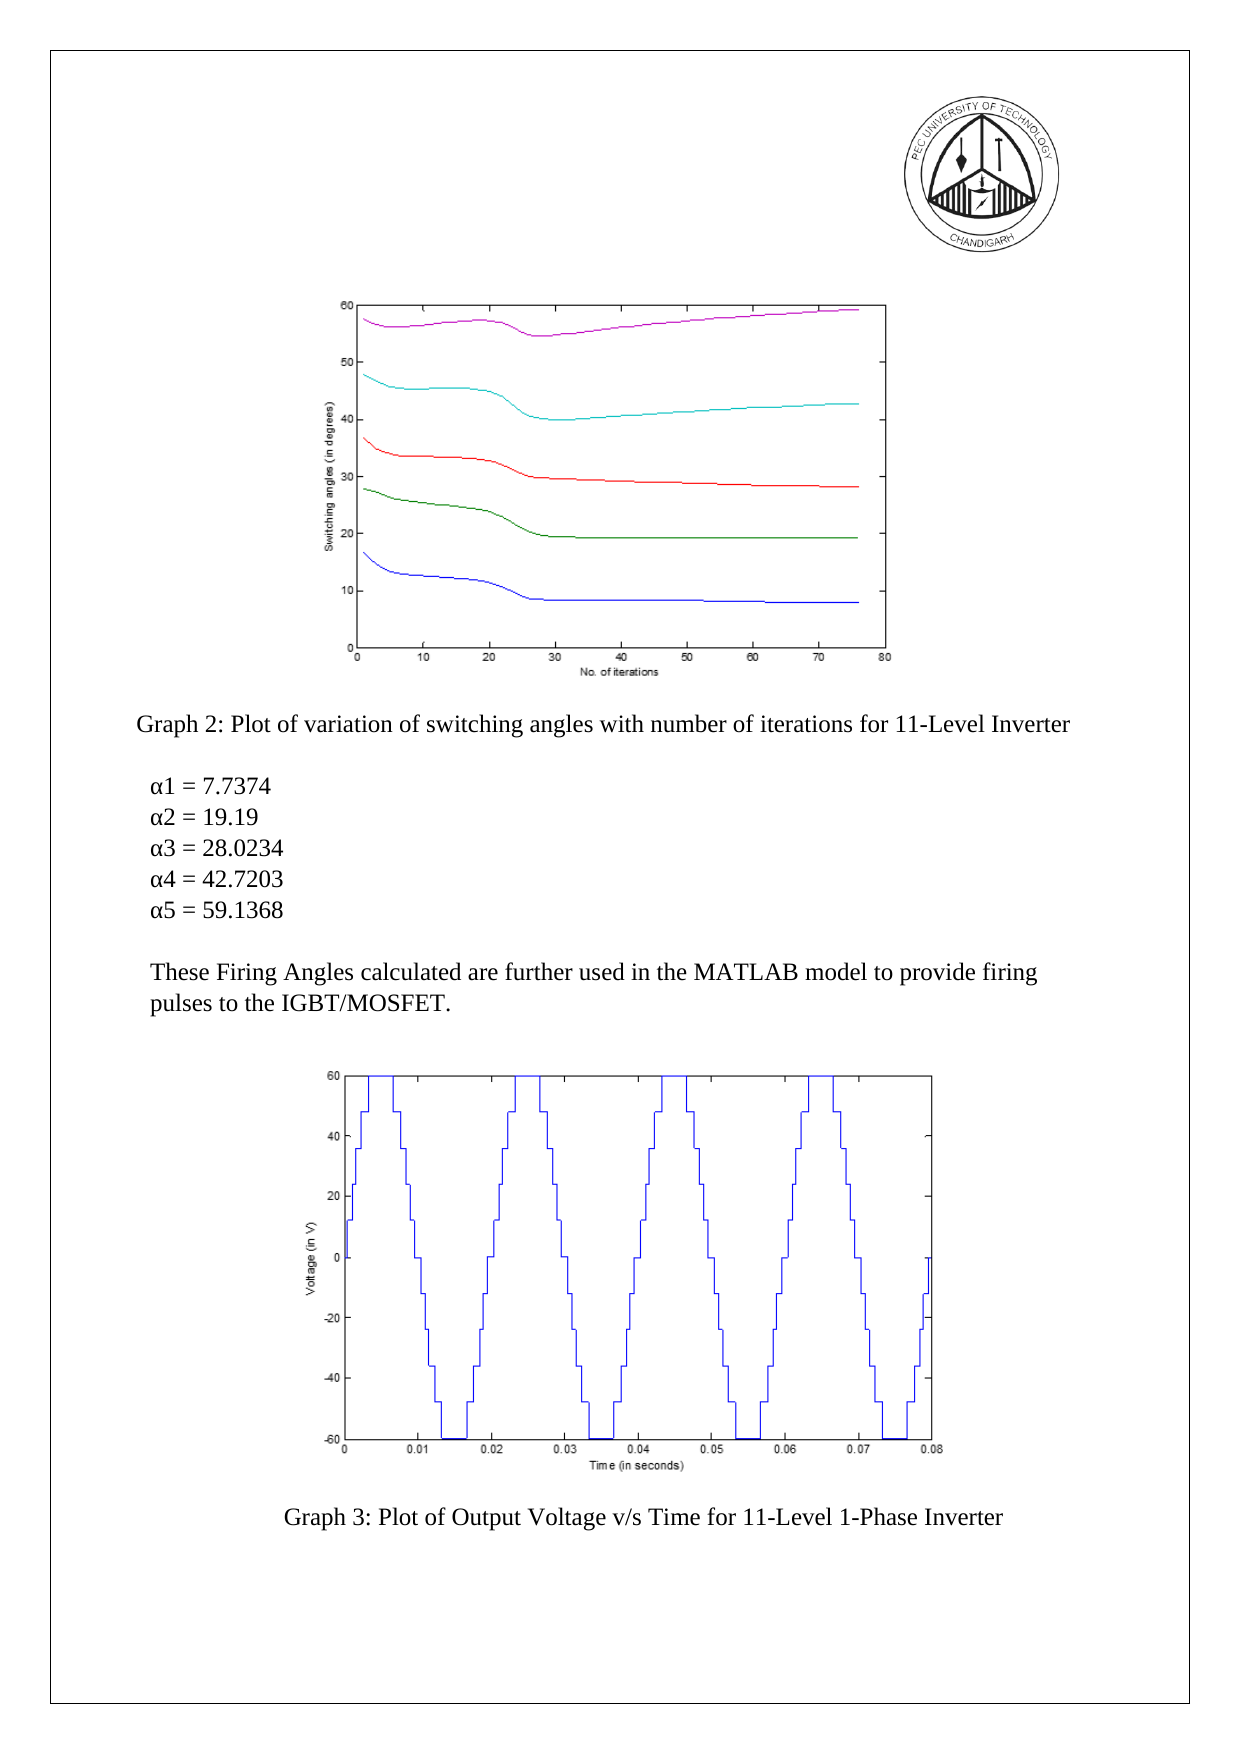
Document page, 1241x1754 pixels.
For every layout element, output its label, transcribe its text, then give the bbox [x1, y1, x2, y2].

picture [268, 73, 1083, 695]
picture [247, 1042, 1004, 1489]
text α1 = 7.7374 α2 = 19.19 α3 = 28.0234 α4 = 42.7203 α5 = 59.1368 These Firing Angles calculated are further used in the MATLAB model to provide firing pulses to the IGBT/MOSFET. [150, 771, 1090, 1017]
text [150, 273, 1090, 702]
